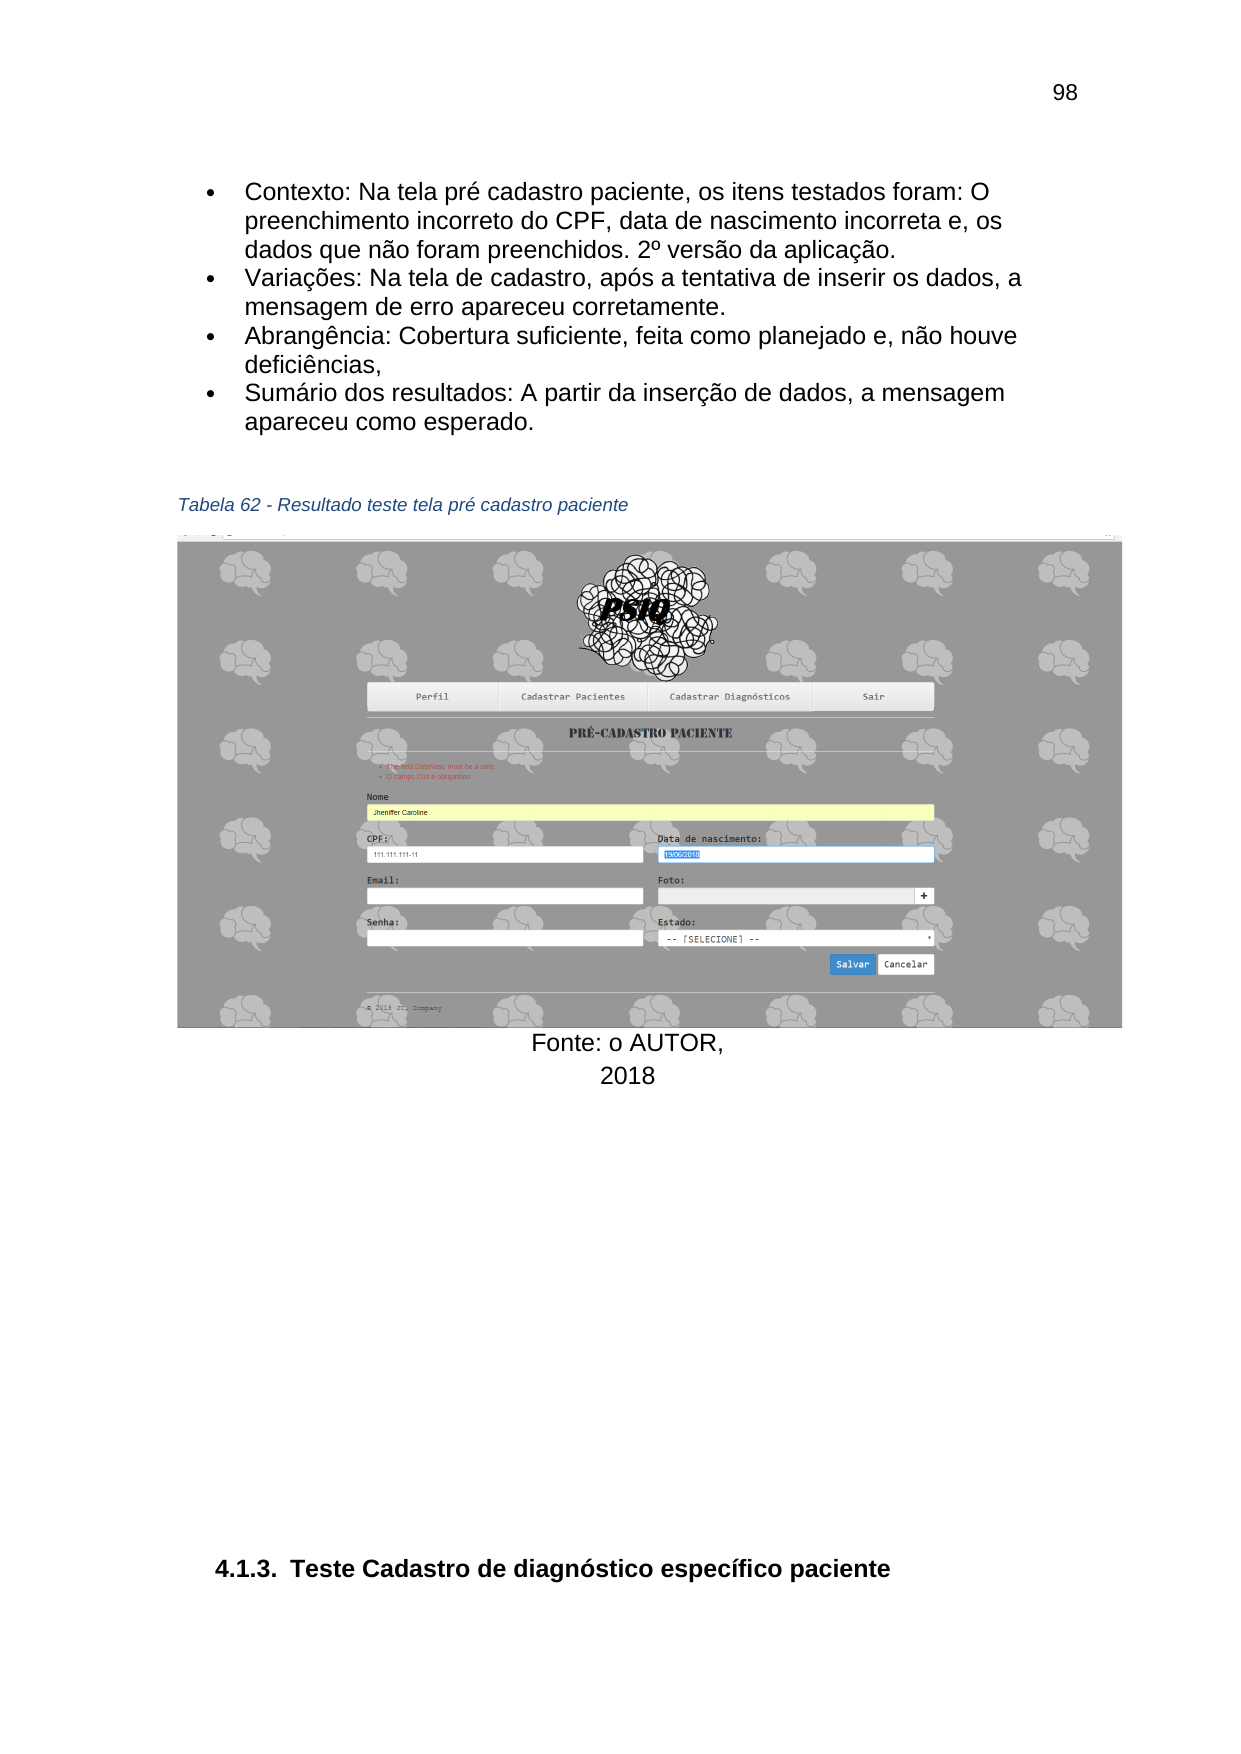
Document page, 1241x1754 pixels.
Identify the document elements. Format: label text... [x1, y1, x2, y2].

list Sumário dos resultados: A partir da inserção de dados, a mensagem apareceu como esperado. [207, 378, 1078, 436]
list Contexto: Na tela pré cadastro paciente, os itens testados foram: O preenchimento incorreto do CPF, data de nascimento incorreta e, os dados que não foram preenchidos. 2º versão da aplicação. [207, 177, 1078, 263]
list Abrangência: Cobertura suficiente, feita como planejado e, não houve deficiências, [207, 321, 1078, 378]
text Fonte: o AUTOR, [177, 1028, 1078, 1056]
list Teste Cadastro de diagnóstico específico paciente [215, 1554, 1078, 1582]
picture [177, 535, 1123, 1028]
list Variações: Na tela de cadastro, após a tentativa de inserir os dados, a mensagem de erro apareceu corretamente. [207, 263, 1078, 321]
text 2018 [177, 1061, 1078, 1089]
